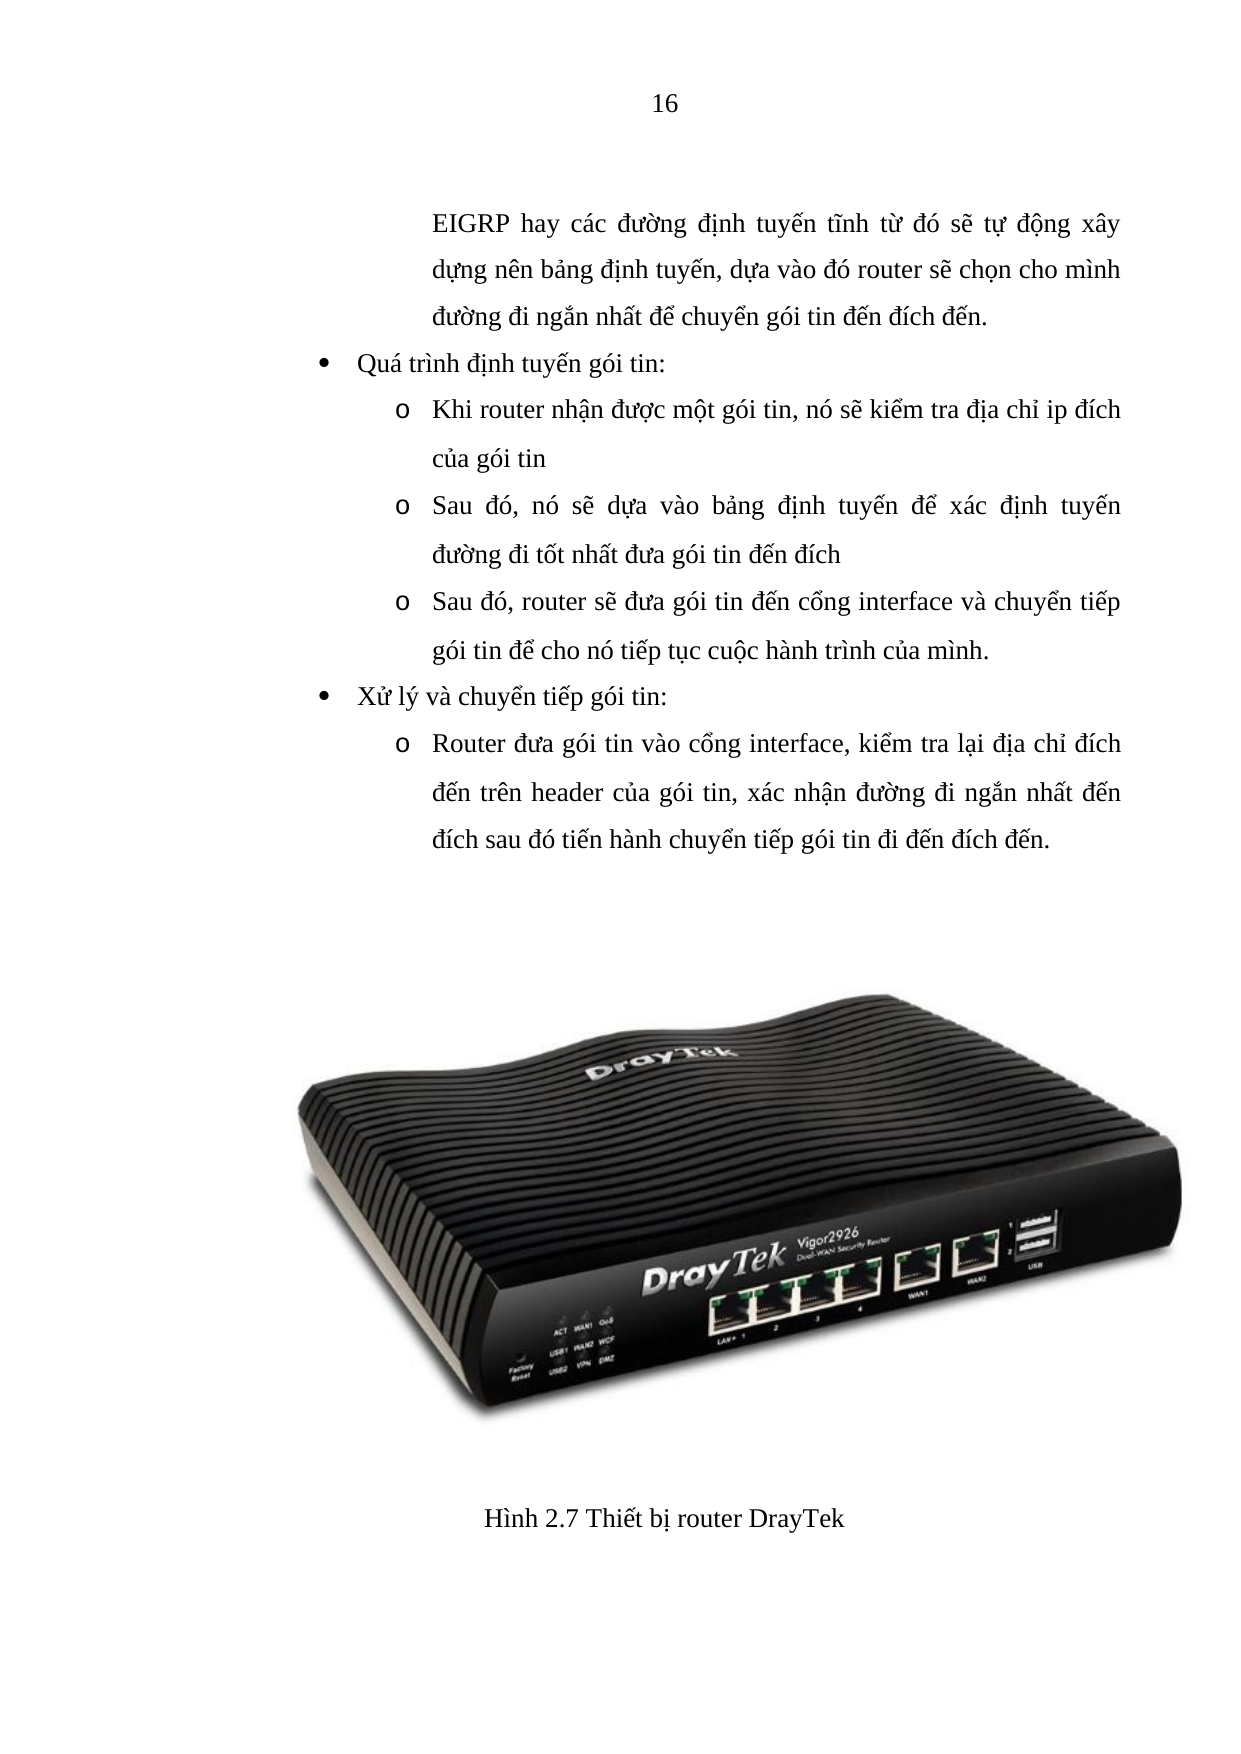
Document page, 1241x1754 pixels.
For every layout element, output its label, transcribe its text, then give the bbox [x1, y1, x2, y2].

text Hình 2.7 Thiết bị router DrayTek [207, 1502, 1122, 1533]
picture [281, 869, 1198, 1474]
list Khi router nhận được một gói tin, nó sẽ kiểm tra địa chỉ ip đích của gói tin [394, 394, 1122, 474]
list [394, 207, 1122, 331]
list Xử lý và chuyển tiếp gói tin: [319, 681, 1122, 712]
list Router đưa gói tin vào cổng interface, kiểm tra lại địa chỉ đích đến trên header của gói tin, xác nhận đường đi ngắn nhất đến đích sau đó tiến hành chuyển tiếp gói tin đi đến đích đến. [394, 727, 1122, 854]
list Quá trình định tuyến gói tin: [319, 347, 1122, 378]
list Sau đó, nó sẽ dựa vào bảng định tuyến để xác định tuyến đường đi tốt nhất đưa gói tin đến đích [394, 489, 1122, 569]
list Sau đó, router sẽ đưa gói tin đến cổng interface và chuyển tiếp gói tin để cho nó tiếp tục cuộc hành trình của mình. [394, 585, 1122, 665]
